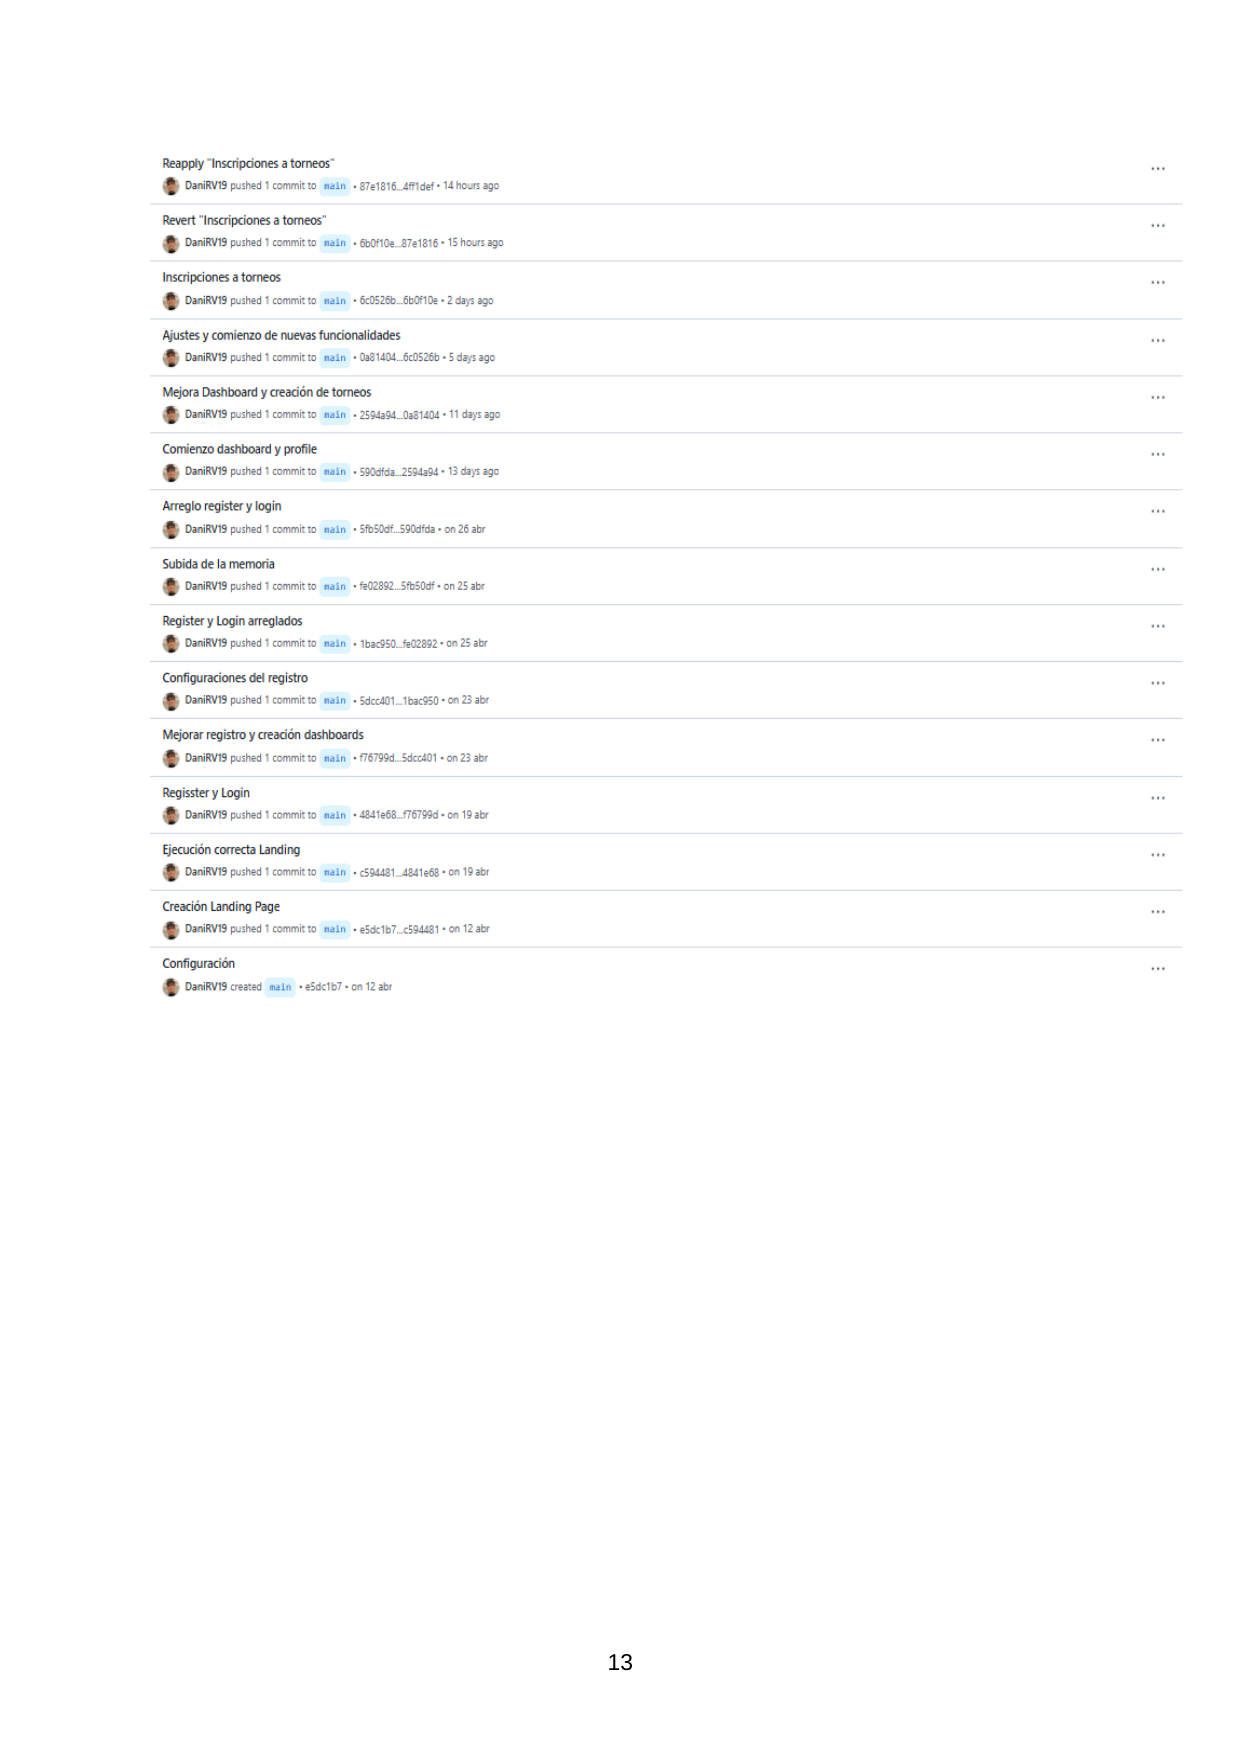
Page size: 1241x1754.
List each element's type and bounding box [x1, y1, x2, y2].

picture [150, 150, 1183, 1000]
